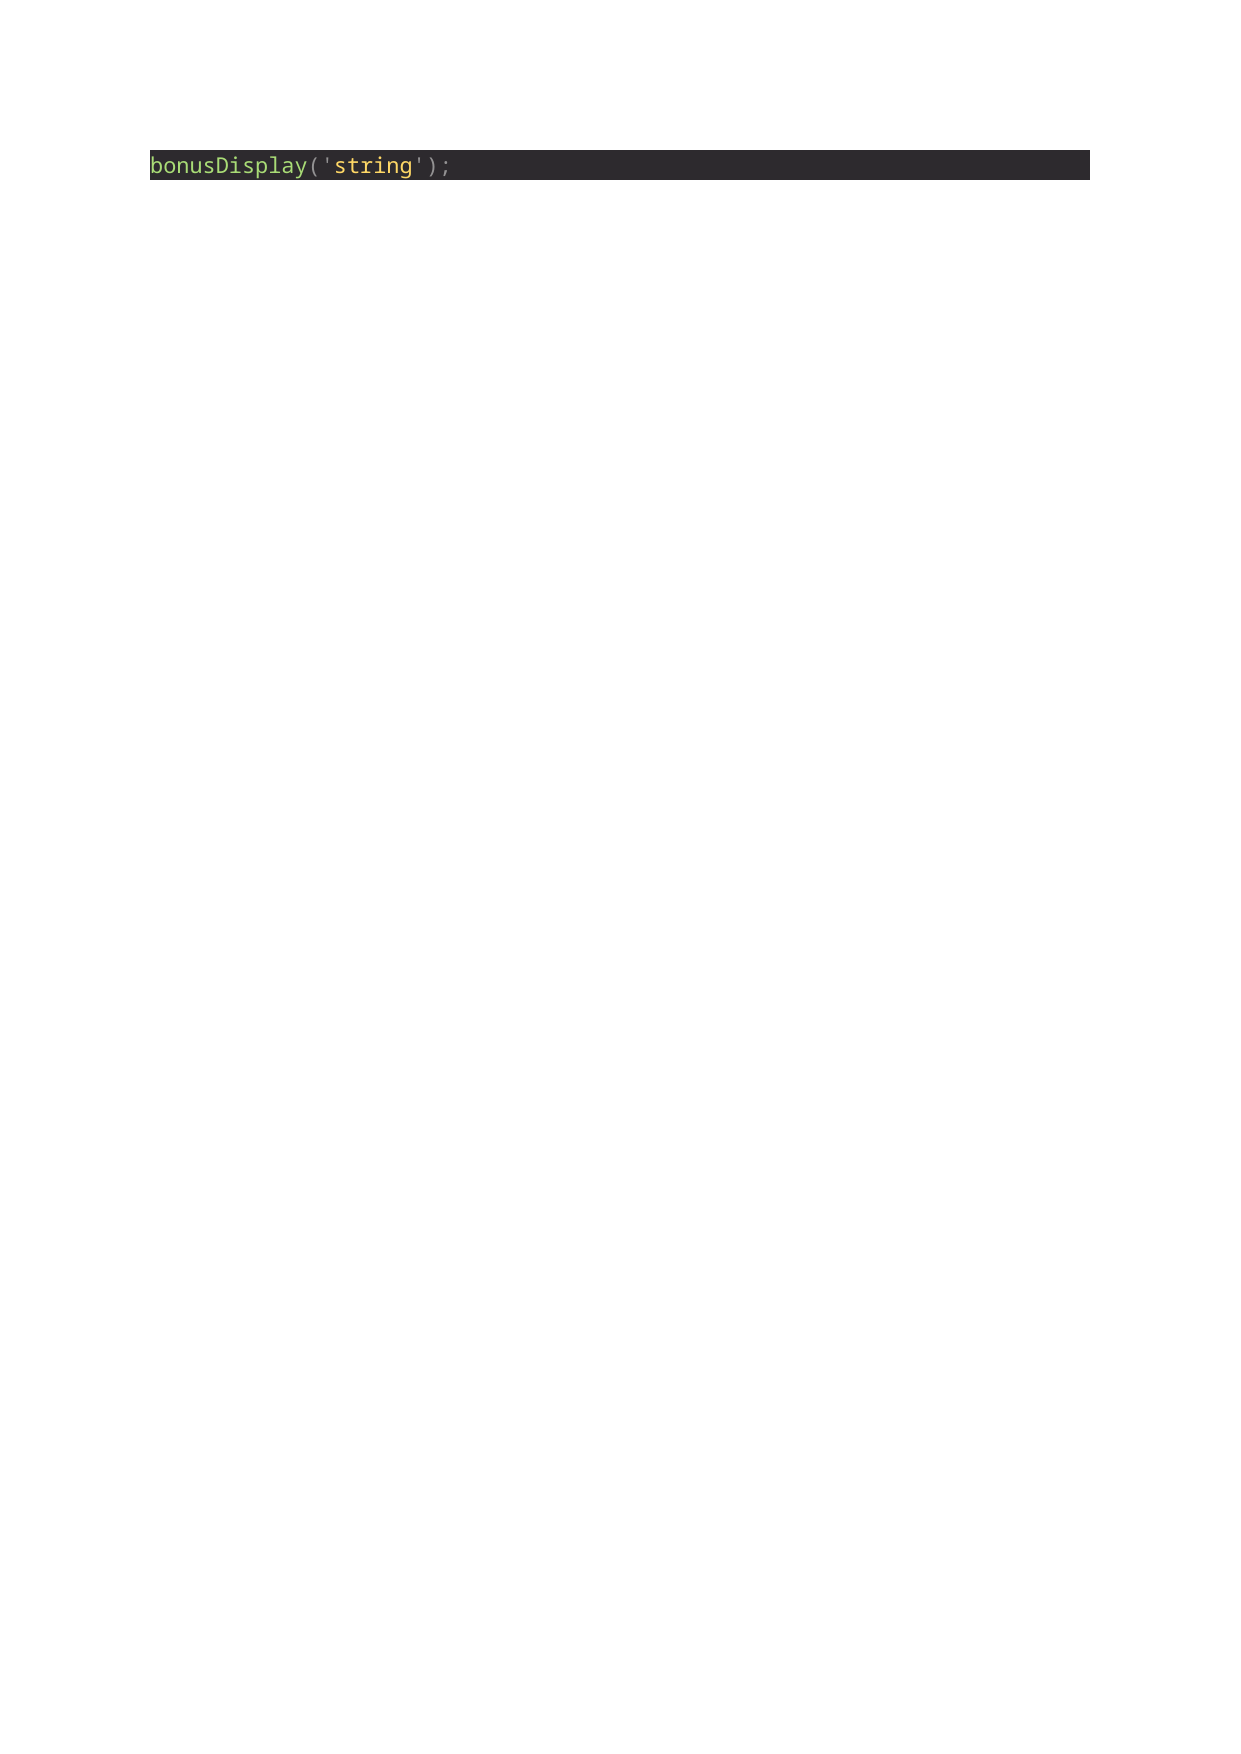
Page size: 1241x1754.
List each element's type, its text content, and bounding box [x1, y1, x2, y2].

text bonusDisplay('string'); [150, 150, 1090, 180]
